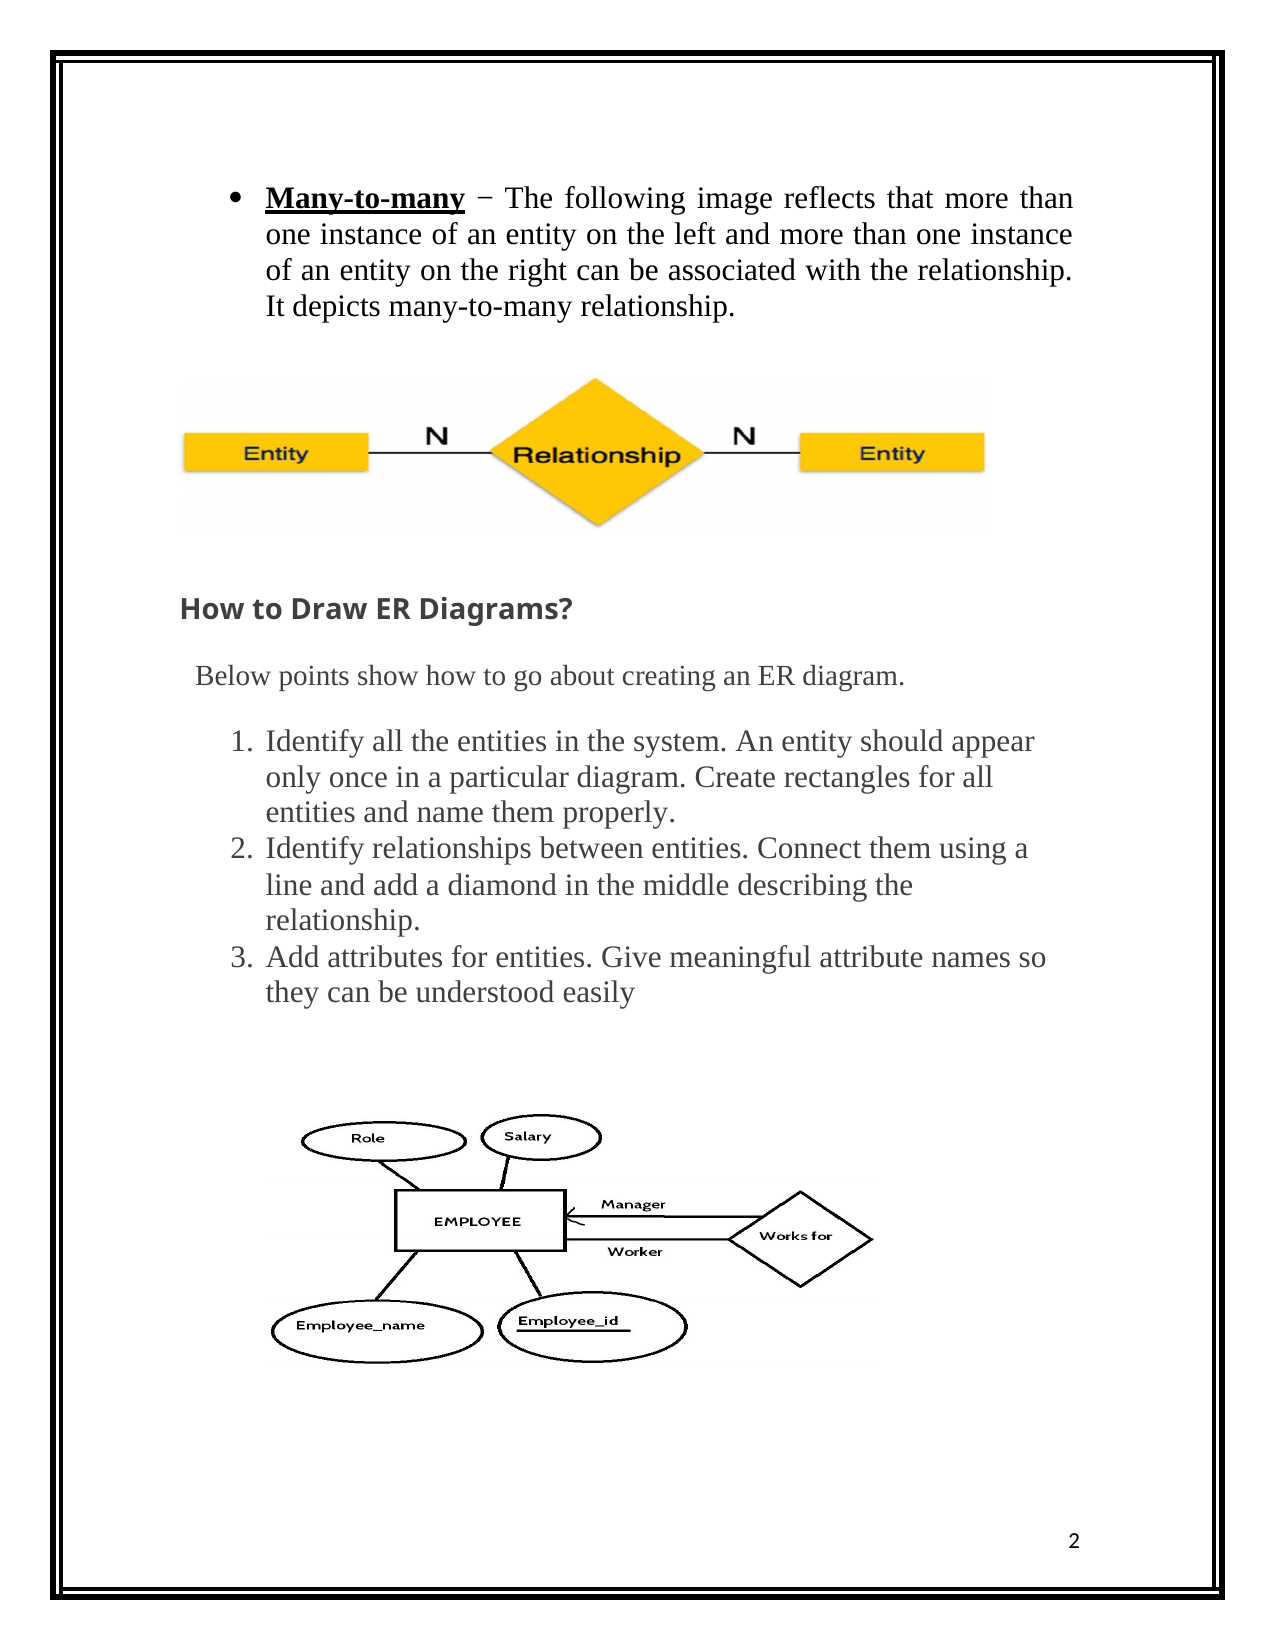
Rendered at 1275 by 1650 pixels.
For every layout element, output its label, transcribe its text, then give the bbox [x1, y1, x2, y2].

text Below points show how to go about creating an ER diagram. [195, 658, 1096, 692]
picture [266, 1114, 876, 1364]
list Add attributes for entities. Give meaningful attribute names so they can be understood easily [230, 938, 1049, 1010]
list Many-to-many − The following image reflects that more than one instance of an entity on the left and more than one instance of an entity on the right can be associated with the relationship. It depicts many-to-many relationship. [230, 179, 1075, 323]
list Identify all the entities in the system. An entity should appear only once in a particular diagram. Create rectangles for all entities and name them properly. [230, 722, 1038, 830]
list Identify relationships between entities. Connect them using a line and add a diamond in the middle describing the relationship. [230, 830, 1032, 938]
picture [179, 376, 989, 531]
